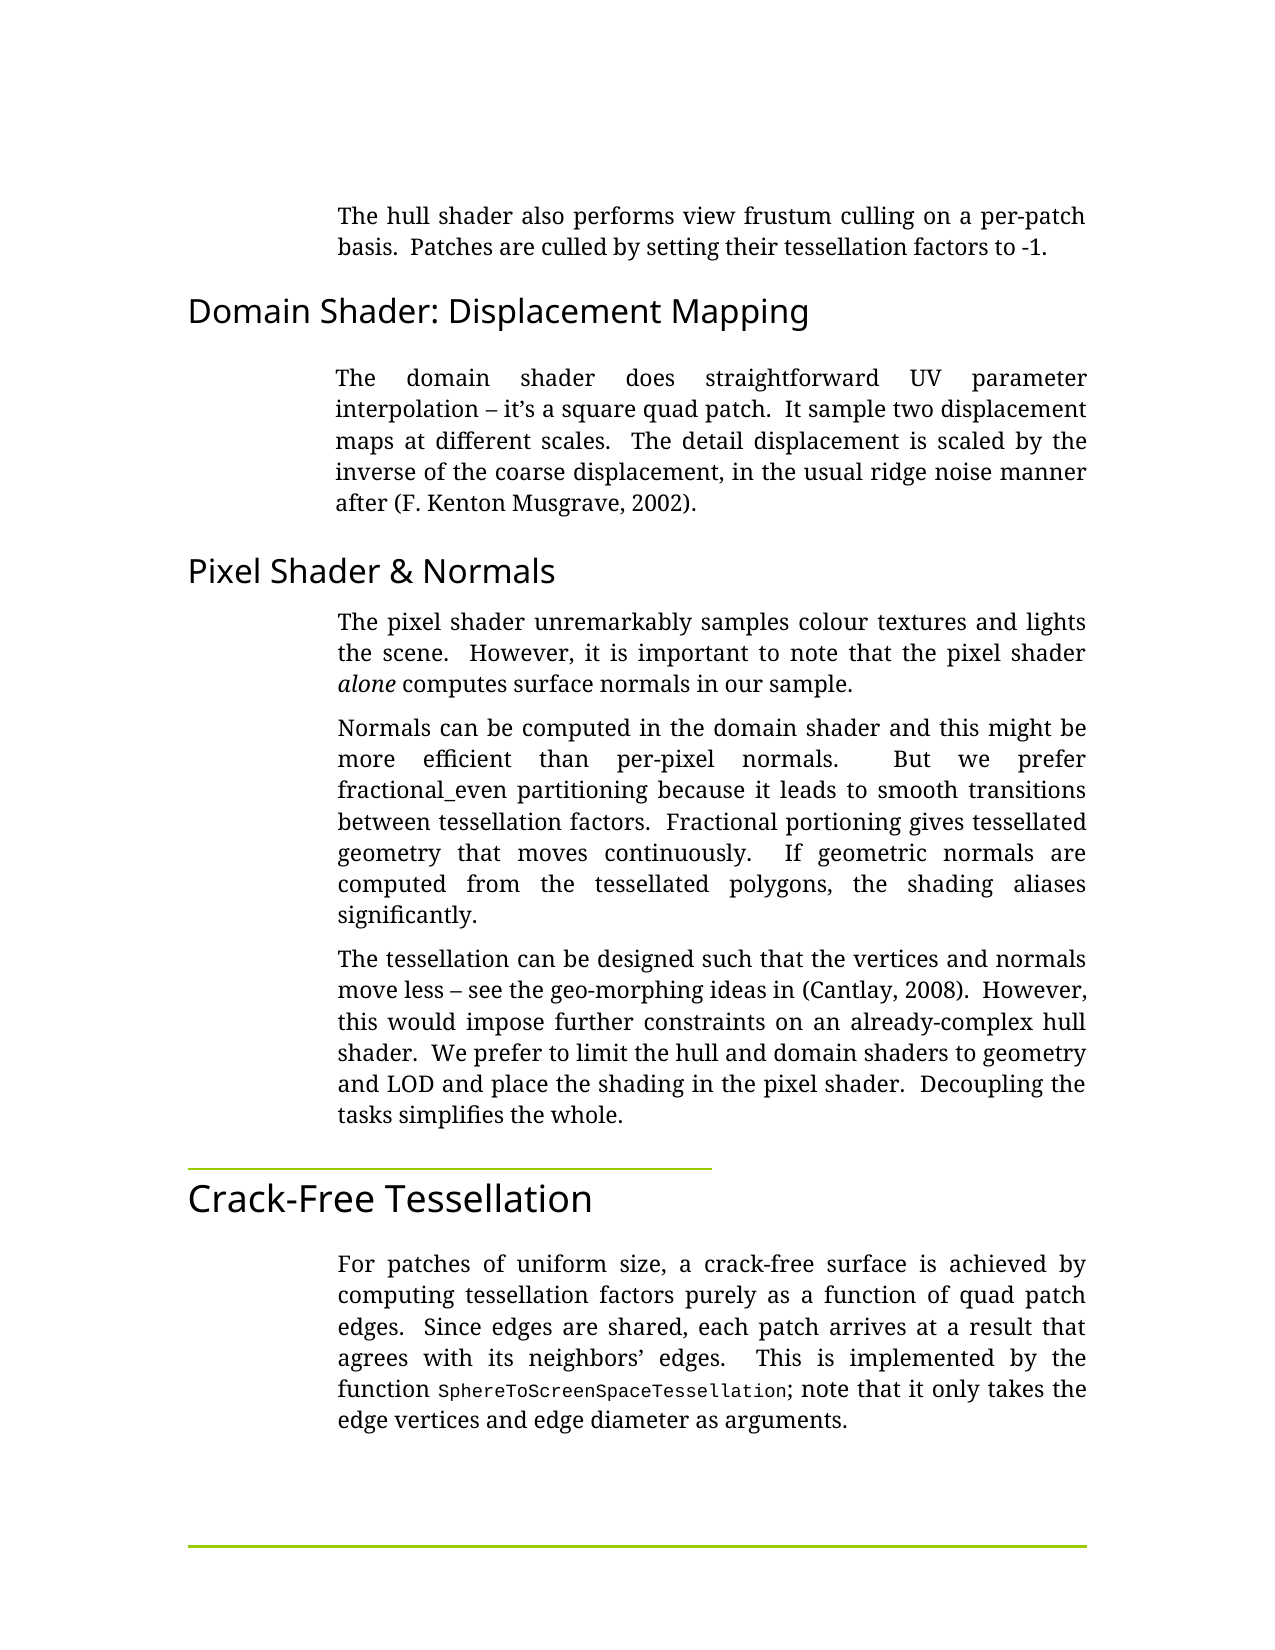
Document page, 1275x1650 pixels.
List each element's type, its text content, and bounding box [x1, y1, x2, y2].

text Normals can be computed in the domain shader and this might be more efficient than per-pixel normals. But we prefer fractional_even partitioning because it leads to smooth transitions between tessellation factors. Fractional portioning gives tessellated geometry that moves continuously. If geometric normals are computed from the tessellated polygons, the shading aliases significantly. [337, 712, 1087, 930]
text The tessellation can be designed such that the vertices and normals move less – see the geo-morphing ideas in . However, this would impose further constraints on an already-complex hull shader. We prefer to limit the hull and domain shaders to geometry and LOD and place the shading in the pixel shader. Decoupling the tasks simplifies the whole. [337, 943, 1087, 1130]
text The hull shader also performs view frustum culling on a per-patch basis. Patches are culled by setting their tessellation factors to -1. [337, 200, 1087, 262]
subtitle Domain Shader: Displacement Mapping [187, 287, 1087, 333]
subtitle Crack-Free Tessellation [187, 1169, 712, 1223]
text The domain shader does straightforward UV parameter interpolation – it’s a square quad patch. It sample two displacement maps at different scales. The detail displacement is scaled by the inverse of the coarse displacement, in the usual ridge noise manner after . [335, 362, 1088, 518]
text The pixel shader unremarkably samples colour textures and lights the scene. However, it is important to note that the pixel shader alone computes surface normals in our sample. [337, 605, 1087, 699]
subtitle Pixel Shader & Normals [187, 547, 1087, 593]
text For patches of uniform size, a crack-free surface is achieved by computing tessellation factors purely as a function of quad patch edges. Since edges are shared, each patch arrives at a result that agrees with its neighbors’ edges. This is implemented by the function SphereToScreenSpaceTessellation; note that it only takes the edge vertices and edge diameter as arguments. [337, 1248, 1087, 1436]
